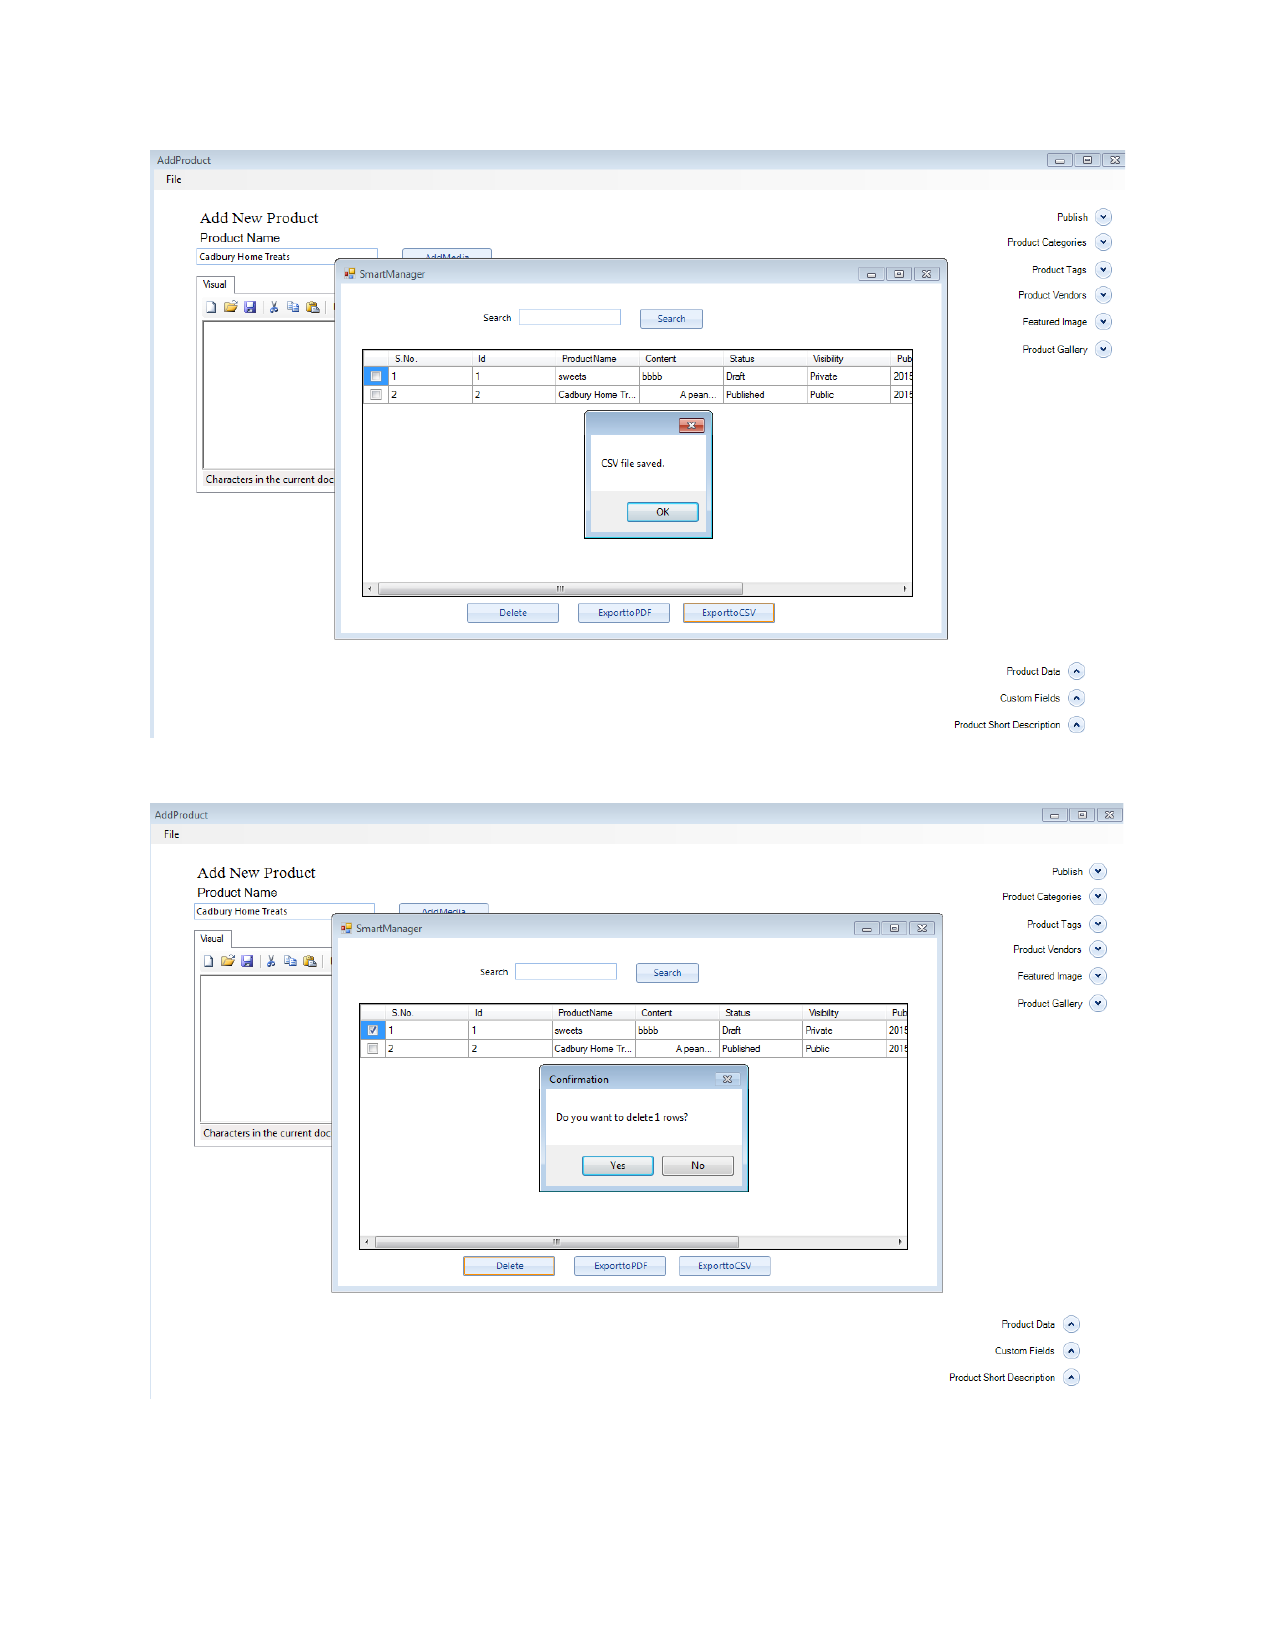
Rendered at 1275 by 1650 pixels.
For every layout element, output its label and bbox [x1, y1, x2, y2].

picture [150, 803, 1124, 1399]
picture [150, 150, 1125, 738]
